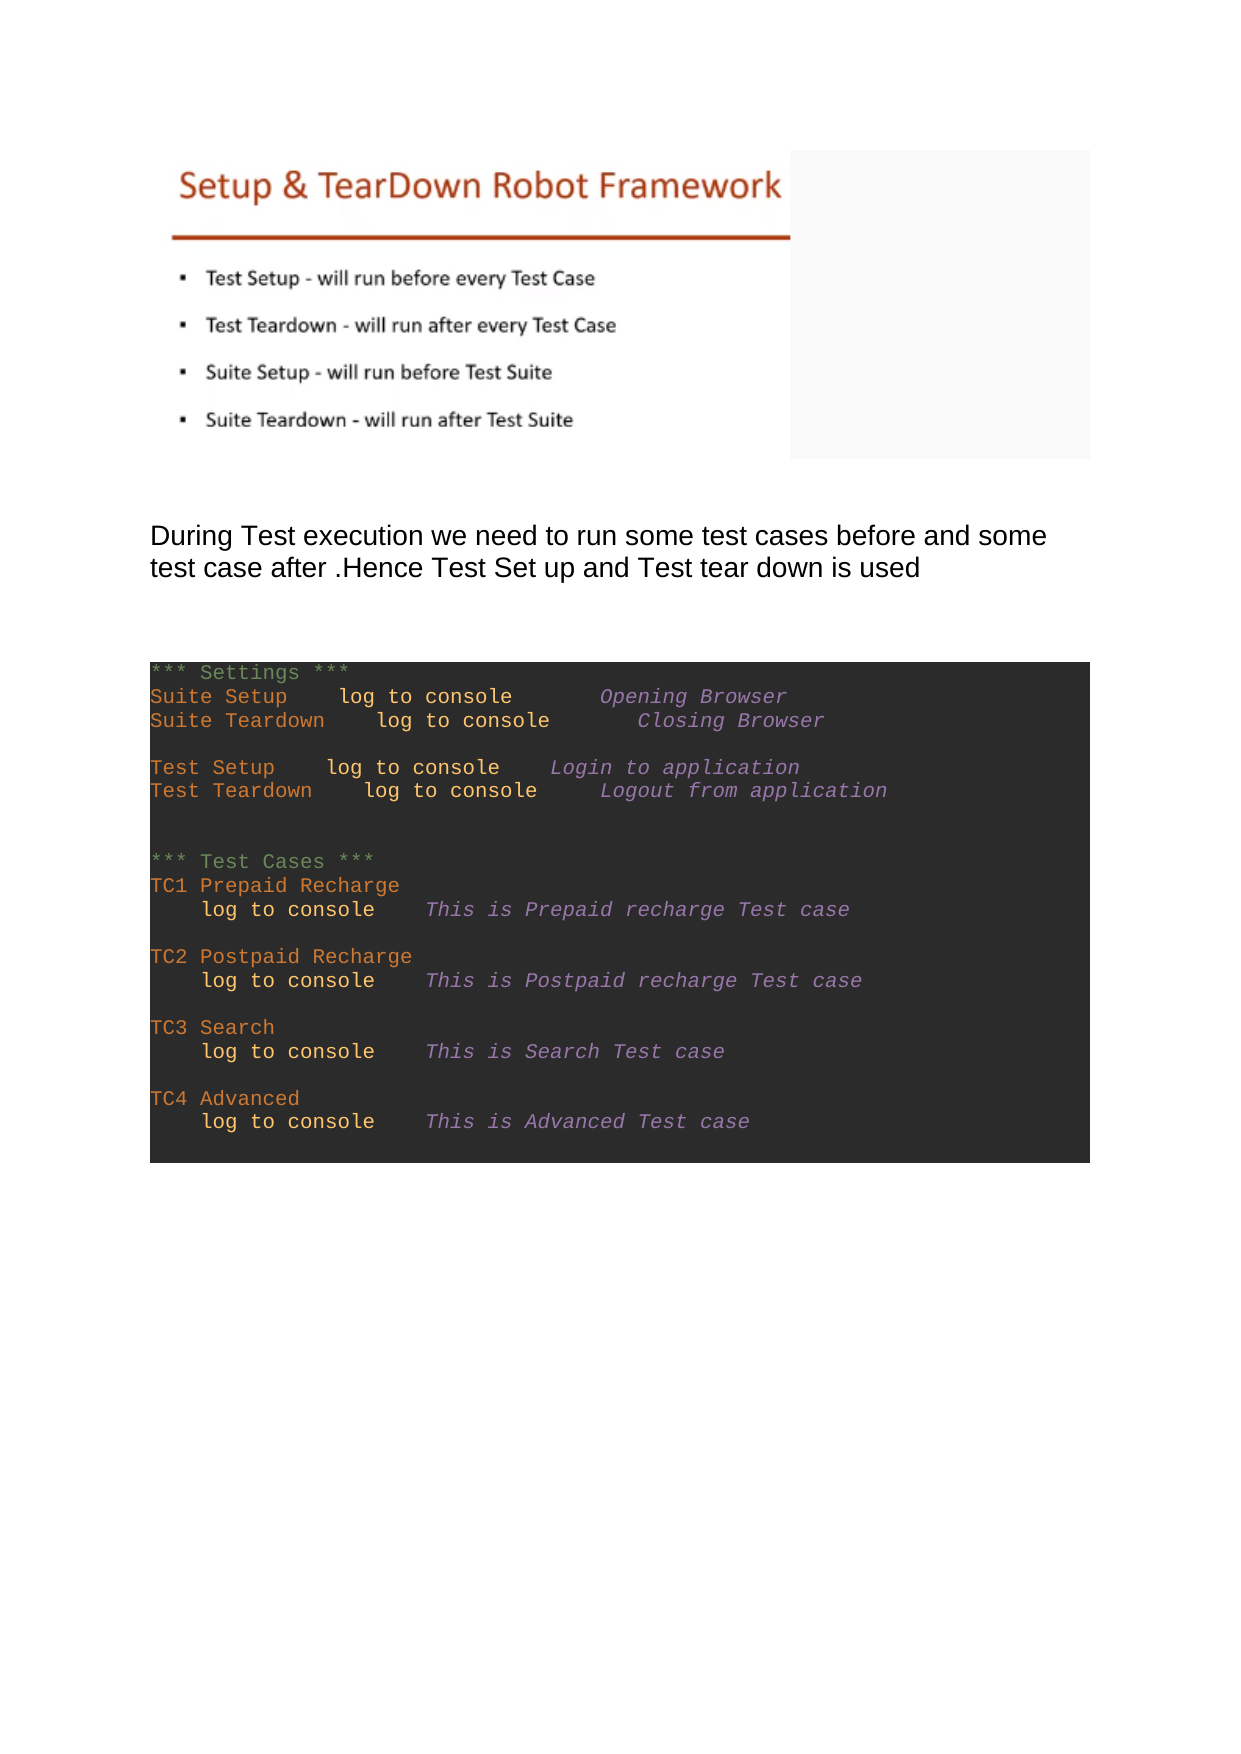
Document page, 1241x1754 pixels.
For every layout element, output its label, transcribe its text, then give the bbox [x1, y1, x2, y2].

text *** Settings *** Suite Setup log to console Opening Browser Suite Teardown log to console Closing Browser Test Setup log to console Login to application Test Teardown log to console Logout from application *** Test Cases *** TC1 Prepaid Recharge log to console This is Prepaid recharge Test case TC2 Postpaid Recharge log to console This is Postpaid recharge Test case TC3 Search log to console This is Search Test case TC4 Advanced log to console This is Advanced Test case [150, 662, 1090, 1163]
picture [150, 150, 791, 460]
text During Test execution we need to run some test cases before and some test case after .Hence Test Set up and Test tear down is used [150, 519, 1090, 583]
